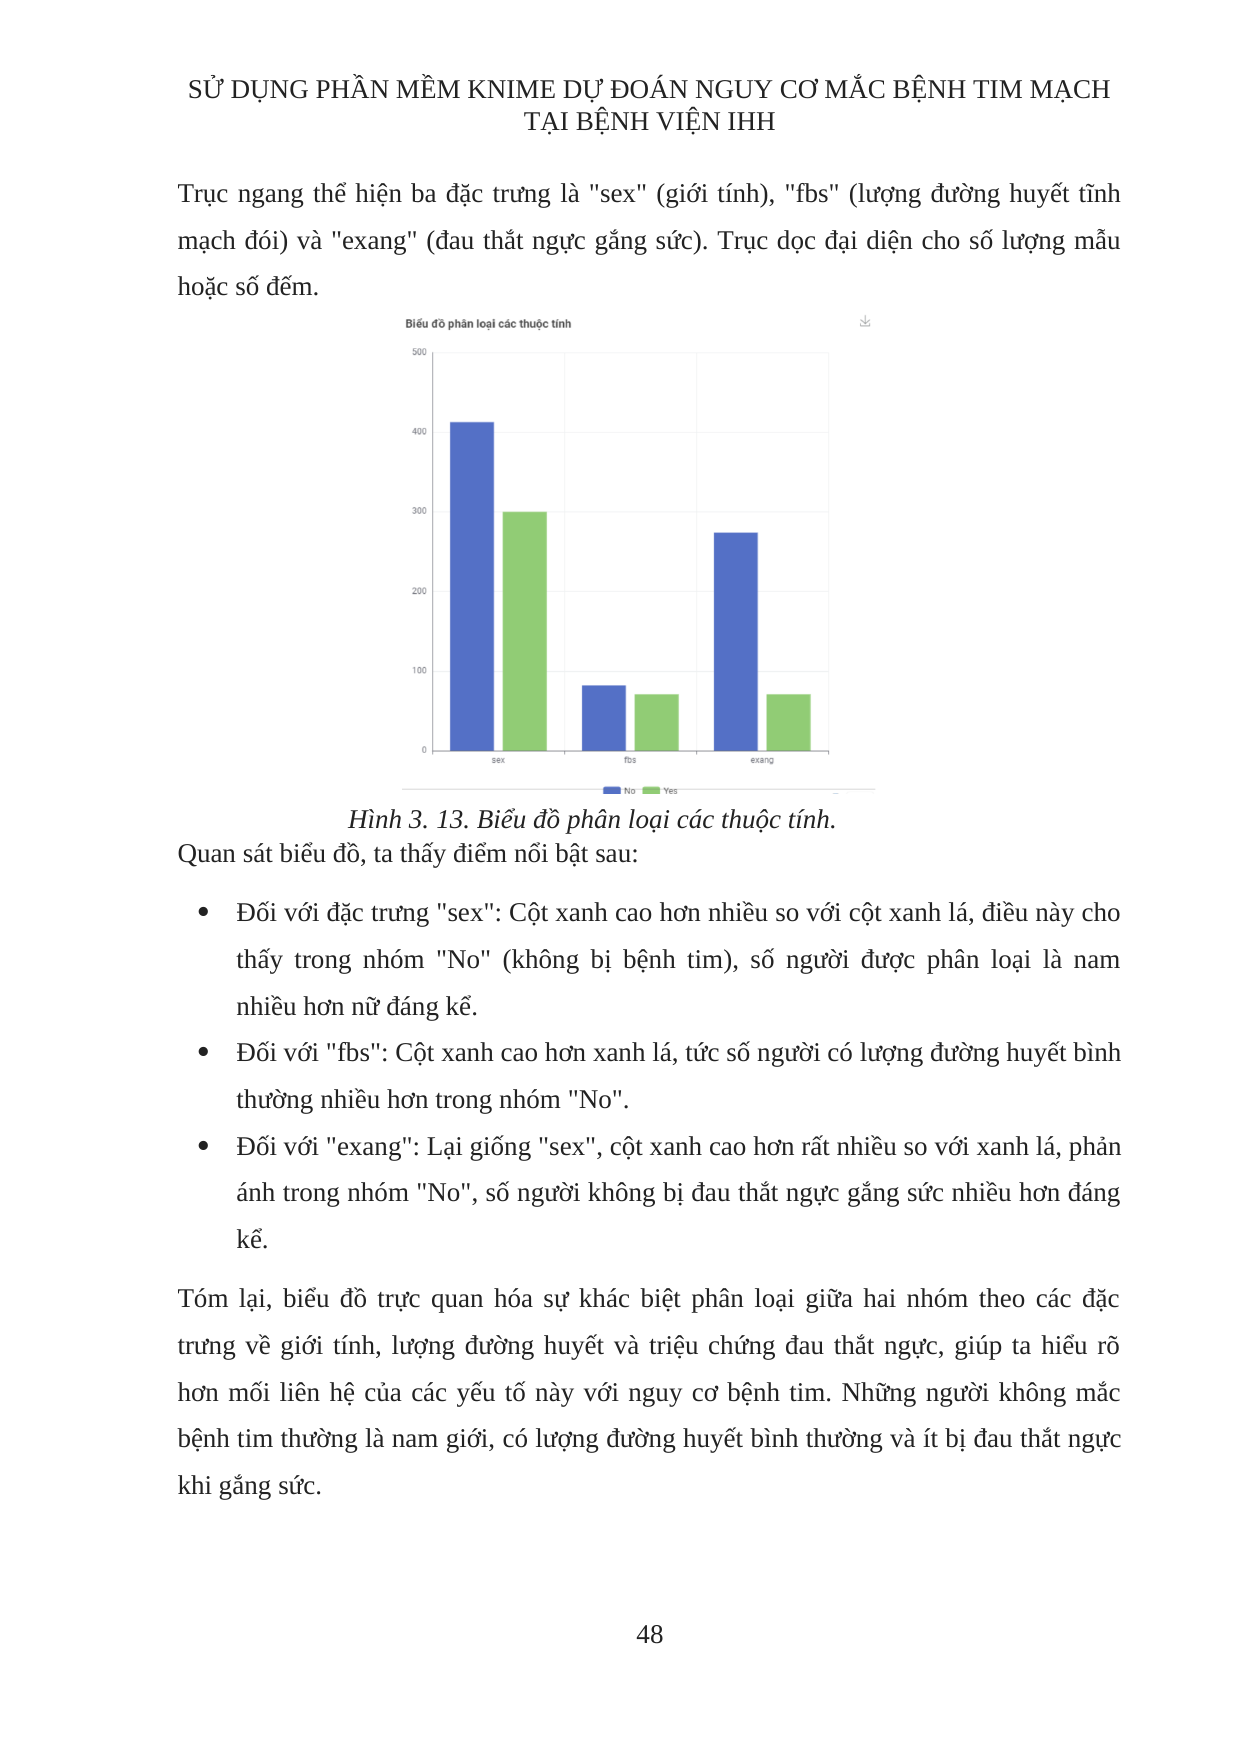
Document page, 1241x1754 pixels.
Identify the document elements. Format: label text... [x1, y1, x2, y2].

picture [402, 314, 876, 794]
list Đối với "fbs": Cột xanh cao hơn xanh lá, tức số người có lượng đường huyết bình thường nhiều hơn trong nhóm "No". [199, 1036, 1122, 1114]
text Tóm lại, biểu đồ trực quan hóa sự khác biệt phân loại giữa hai nhóm theo các đặc trưng về giới tính, lượng đường huyết và triệu chứng đau thắt ngực, giúp ta hiểu rõ hơn mối liên hệ của các yếu tố này với nguy cơ bệnh tim. Những người không mắc bệnh tim thường là nam giới, có lượng đường huyết bình thường và ít bị đau thắt ngực khi gắng sức. [177, 1282, 1122, 1500]
list Đối với "exang": Lại giống "sex", cột xanh cao hơn rất nhiều so với xanh lá, phản ánh trong nhóm "No", số người không bị đau thắt ngực gắng sức nhiều hơn đáng kể. [199, 1130, 1122, 1254]
list Đối với đặc trưng "sex": Cột xanh cao hơn nhiều so với cột xanh lá, điều này cho thấy trong nhóm "No" (không bị bệnh tim), số người được phân loại là nam nhiều hơn nữ đáng kể. [199, 896, 1122, 1021]
text Trục ngang thể hiện ba đặc trưng là "sex" (giới tính), "fbs" (lượng đường huyết tĩnh mạch đói) và "exang" (đau thắt ngực gắng sức). Trục dọc đại diện cho số lượng mẫu hoặc số đếm. [177, 177, 1122, 302]
